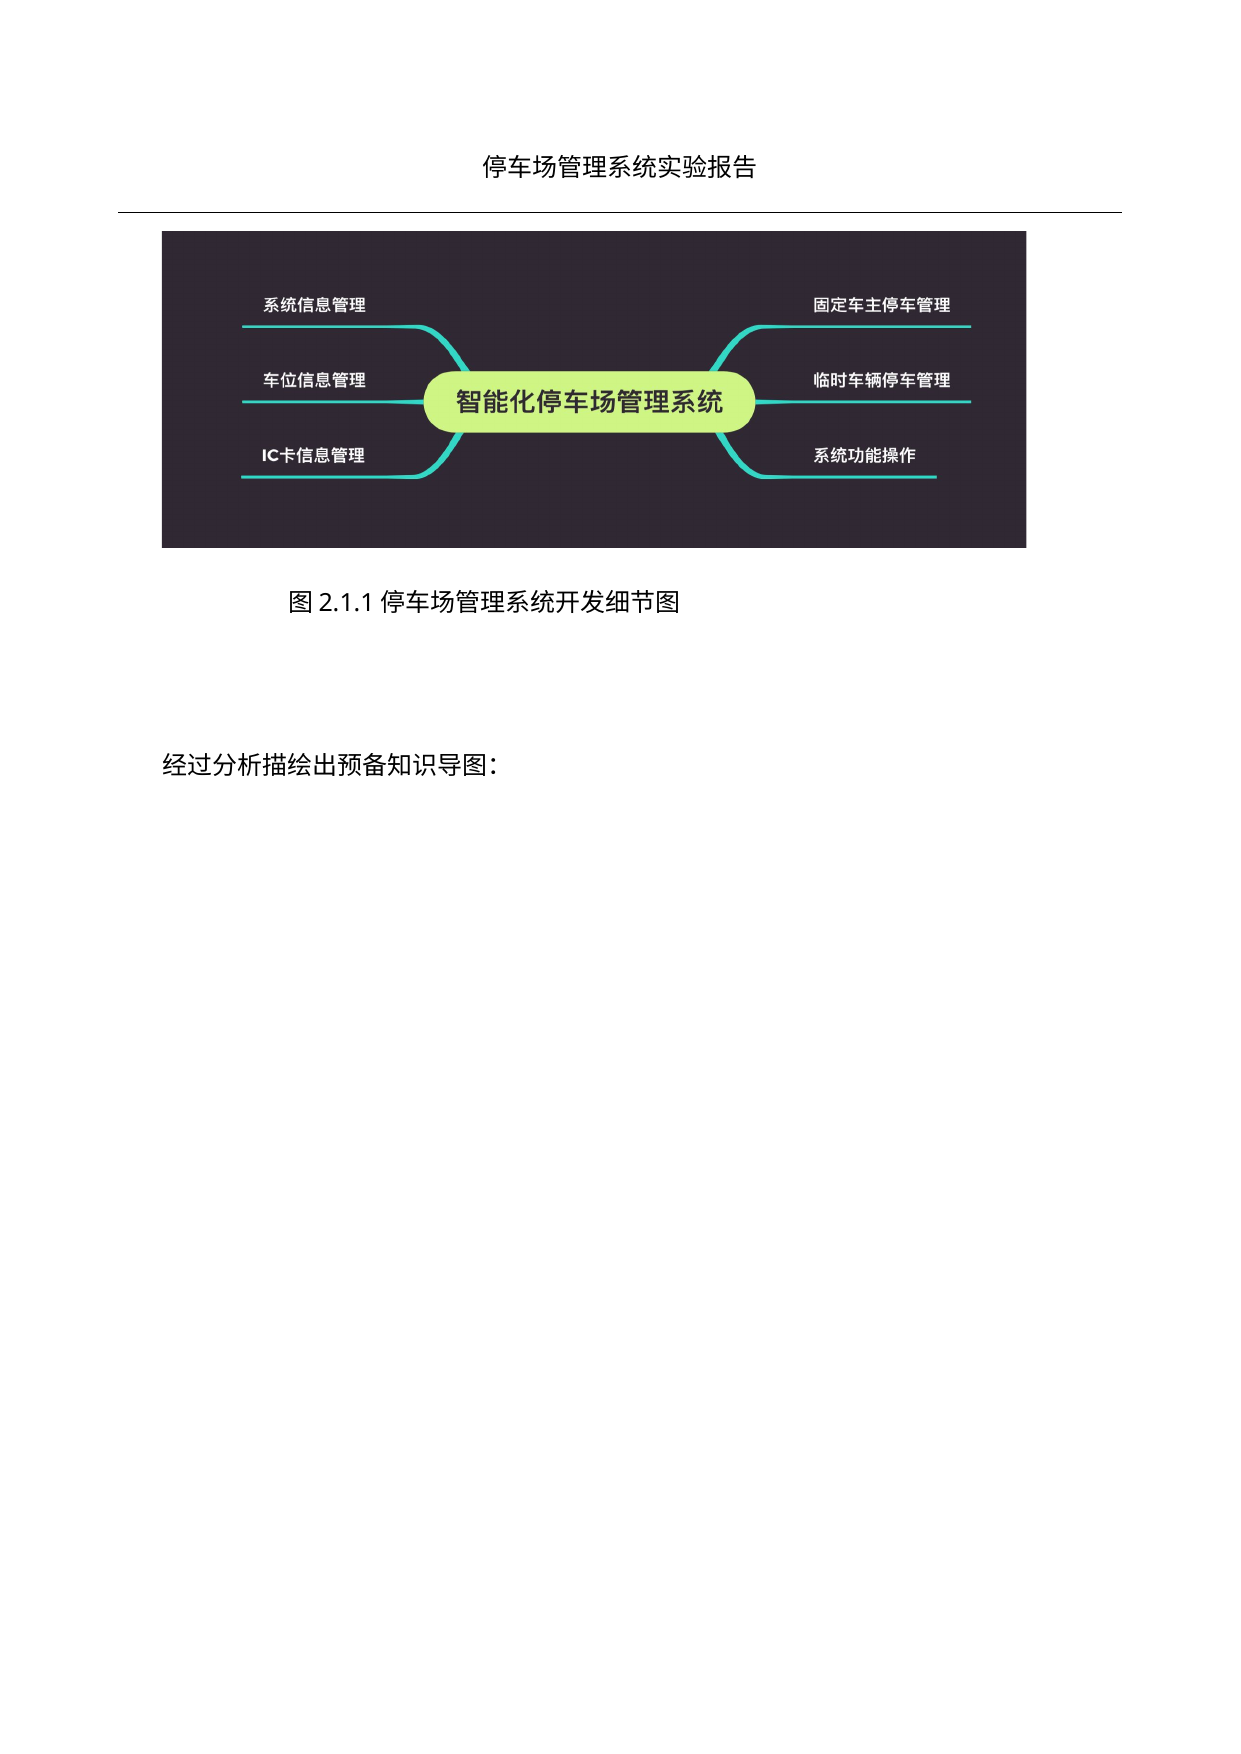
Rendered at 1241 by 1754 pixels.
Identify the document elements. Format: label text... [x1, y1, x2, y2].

text 经过分析描绘出预备知识导图： [118, 731, 1122, 796]
text 图2.1.1停车场管理系统开发细节图 [118, 568, 1122, 633]
picture [161, 231, 1027, 548]
